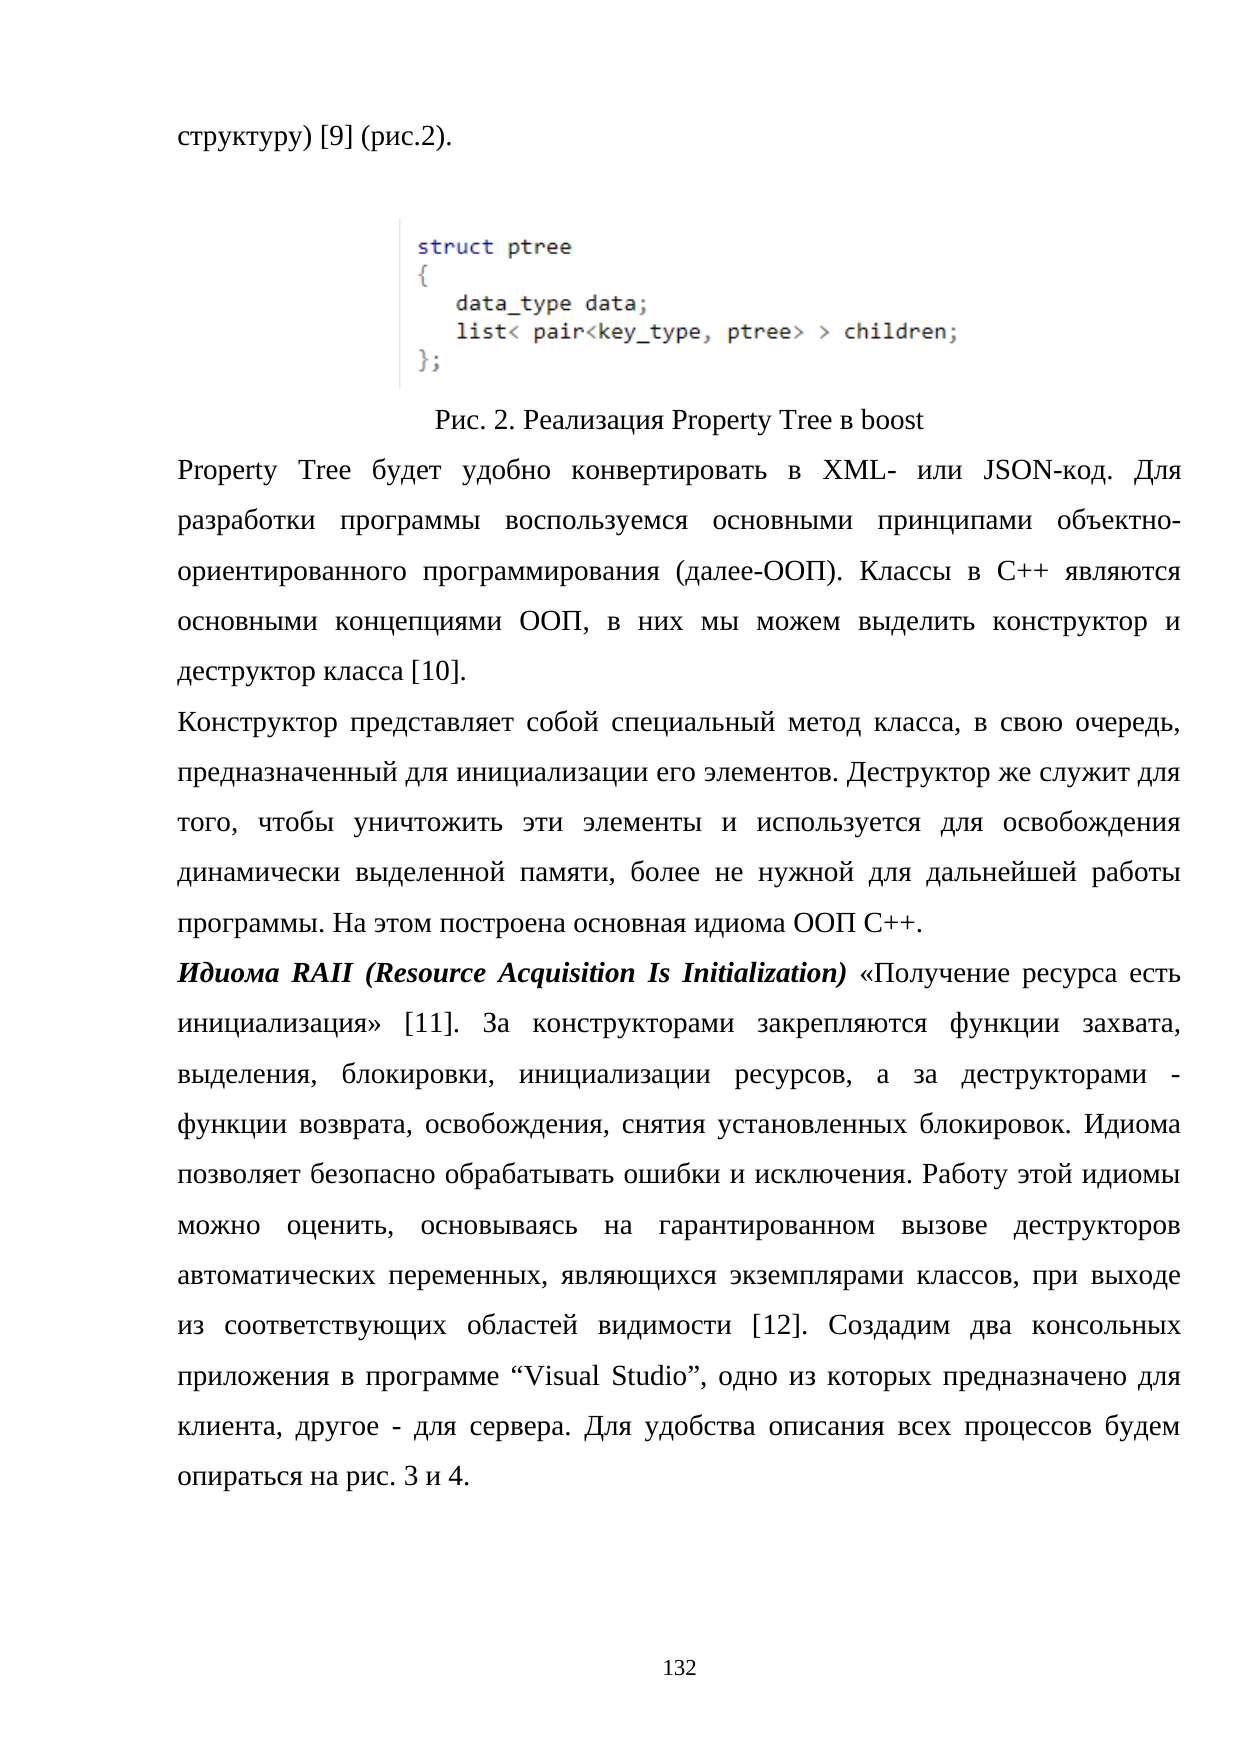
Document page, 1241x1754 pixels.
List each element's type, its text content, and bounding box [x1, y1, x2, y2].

text Идиома RAII (Resource Acquisition Is Initialization) «Получение ресурса есть инициализация» [15]. За конструкторами закрепляются функции захвата, выделения, блокировки, инициализации ресурсов, а за деструкторами - функции возврата, освобождения, снятия установленных блокировок. Идиома позволяет безопасно обрабатывать ошибки и исключения. Работу этой идиомы можно оценить, основываясь на гарантированном вызове деструкторов автоматических переменных, являющихся экземплярами классов, при выходе из соответствующих областей видимости [16]. Создадим два консольных приложения в программе “Visual Studio”, одно из которых предназначено для клиента, другое - для сервера. Для удобства описания всех процессов будем опираться на рис. 3 и 4. [177, 955, 1182, 1492]
text Конструктор представляет собой специальный метод класса, в свою очередь, предназначенный для инициализации его элементов. Деструктор же служит для того, чтобы уничтожить эти элементы и используется для освобождения динамически выделенной памяти, более не нужной для дальнейшей работы программы. На этом построена основная идиома ООП С++. [177, 704, 1182, 938]
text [177, 118, 1182, 152]
text Property Tree будет удобно конвертировать в XML- или JSON-код. Для разработки программы воспользуемся основными принципами объектно-ориентированного программирования (далее-ООП). Классы в С++ являются основными концепциями ООП, в них мы можем выделить конструктор и деструктор класса [14]. [177, 452, 1182, 687]
picture [399, 218, 960, 389]
text Рис. 2. Реализация Property Tree в boost [177, 402, 1182, 435]
